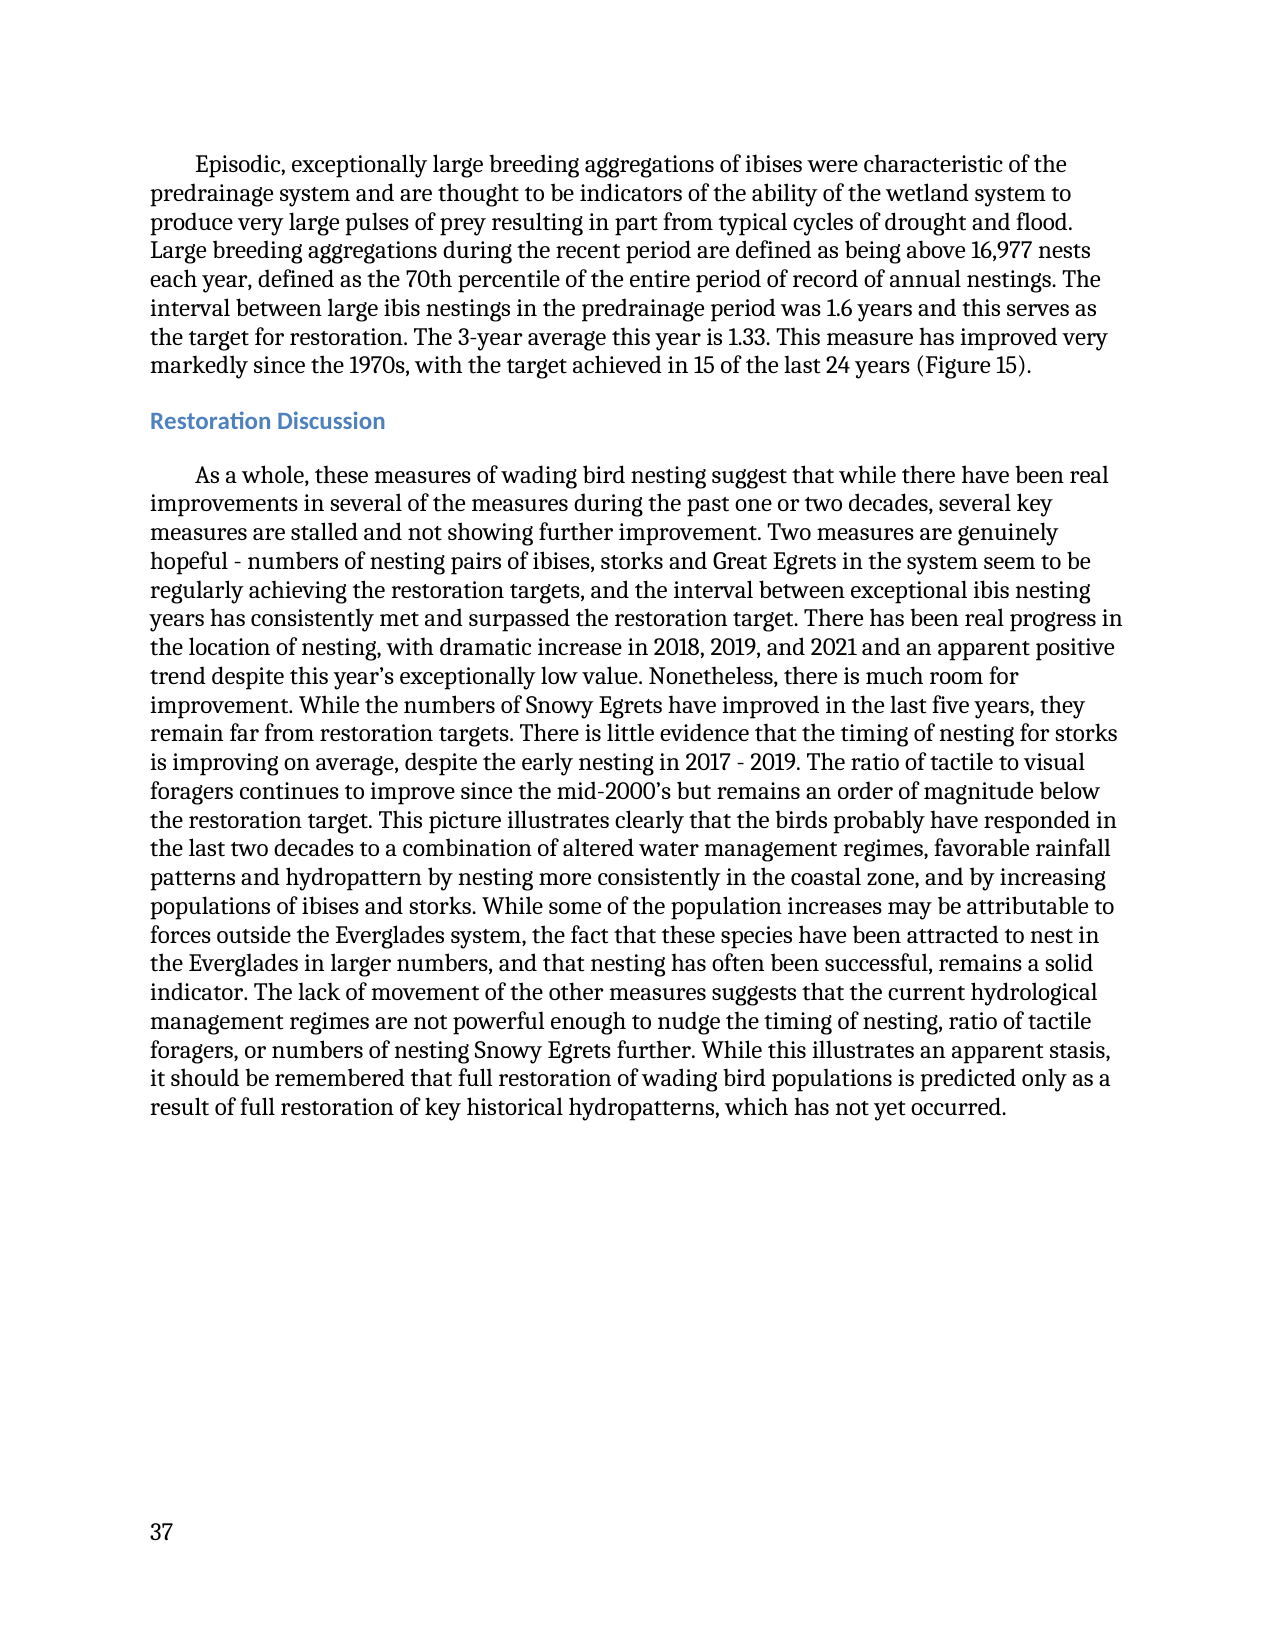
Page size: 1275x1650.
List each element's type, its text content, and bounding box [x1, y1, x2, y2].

text As a whole, these measures of wading bird nesting suggest that while there have been real improvements in several of the measures during the past one or two decades, several key measures are stalled and not showing further improvement. Two measures are genuinely hopeful - numbers of nesting pairs of ibises, storks and Great Egrets in the system seem to be regularly achieving the restoration targets, and the interval between exceptional ibis nesting years has consistently met and surpassed the restoration target. There has been real progress in the location of nesting, with dramatic increase in 2018, 2019, and 2021 and an apparent positive trend despite this year’s exceptionally low value. Nonetheless, there is much room for improvement. While the numbers of Snowy Egrets have improved in the last five years, they remain far from restoration targets. There is little evidence that the timing of nesting for storks is improving on average, despite the early nesting in 2017 - 2019. The ratio of tactile to visual foragers continues to improve since the mid-2000’s but remains an order of magnitude below the restoration target. This picture illustrates clearly that the birds probably have responded in the last two decades to a combination of altered water management regimes, favorable rainfall patterns and hydropattern by nesting more consistently in the coastal zone, and by increasing populations of ibises and storks. While some of the population increases may be attributable to forces outside the Everglades system, the fact that these species have been attracted to nest in the Everglades in larger numbers, and that nesting has often been successful, remains a solid indicator. The lack of movement of the other measures suggests that the current hydrological management regimes are not powerful enough to nudge the timing of nesting, ratio of tactile foragers, or numbers of nesting Snowy Egrets further. While this illustrates an apparent stasis, it should be remembered that full restoration of wading bird populations is predicted only as a result of full restoration of key historical hydropatterns, which has not yet occurred. [150, 461, 1125, 1122]
text Episodic, exceptionally large breeding aggregations of ibises were characteristic of the predrainage system and are thought to be indicators of the ability of the wetland system to produce very large pulses of prey resulting in part from typical cycles of drought and flood. Large breeding aggregations during the recent period are defined as being above 16,977 nests each year, defined as the 70th percentile of the entire period of record of annual nestings. The interval between large ibis nestings in the predrainage period was 1.6 years and this serves as the target for restoration. The 3-year average this year is 1.33. This measure has improved very markedly since the 1970s, with the target achieved in 15 of the last 24 years (Figure 15). [150, 150, 1125, 380]
subtitle Restoration Discussion [150, 405, 1125, 436]
